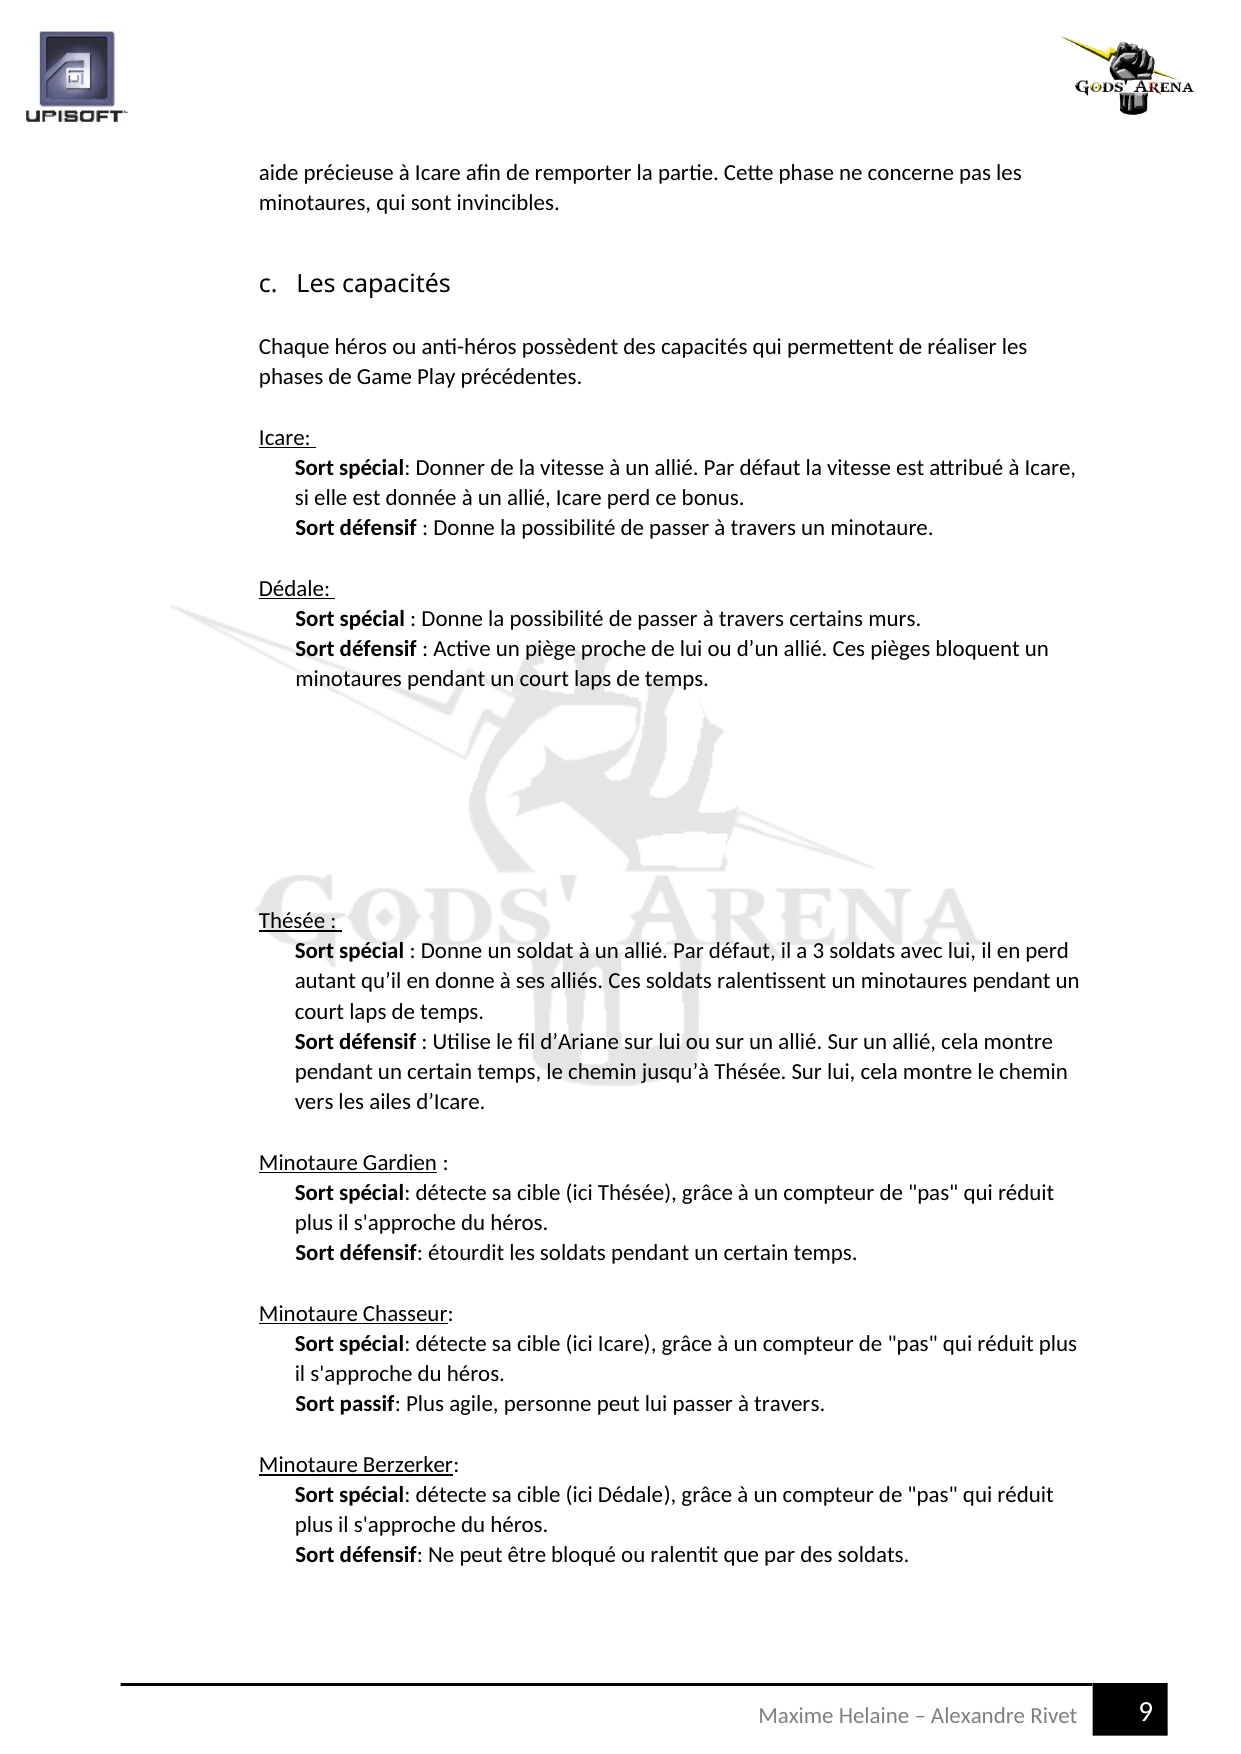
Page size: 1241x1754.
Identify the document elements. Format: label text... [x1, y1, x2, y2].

list Sort défensif : Utilise le fil d’Ariane sur lui ou sur un allié. Sur un allié, cela montre pendant un certain temps, le chemin jusqu’à Thésée. Sur lui, cela montre le chemin vers les ailes d’Icare. [294, 1027, 1092, 1115]
list Sort défensif : Active un piège proche de lui ou d’un allié. Ces pièges bloquent un minotaures pendant un court laps de temps. [295, 634, 1092, 692]
list Sort spécial : Donne un soldat à un allié. Par défaut, il a 3 soldats avec lui, il en perd autant qu’il en donne à ses alliés. Ces soldats ralentissent un minotaures pendant un court laps de temps. [294, 936, 1092, 1025]
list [259, 158, 1092, 216]
list Thésée : [259, 906, 1092, 934]
list Minotaure Gardien : [259, 1148, 1092, 1176]
list Dédale: [259, 574, 1092, 602]
subtitle Les capacités [259, 265, 1092, 299]
list Sort spécial: détecte sa cible (ici Thésée), grâce à un compteur de "pas" qui réduit plus il s'approche du héros. [294, 1178, 1092, 1236]
list Sort spécial: détecte sa cible (ici Icare), grâce à un compteur de "pas" qui réduit plus il s'approche du héros. [294, 1329, 1092, 1387]
list Minotaure Berzerker: [259, 1450, 1092, 1478]
list Sort défensif: étourdit les soldats pendant un certain temps. [259, 1238, 1092, 1266]
list Chaque héros ou anti-héros possèdent des capacités qui permettent de réaliser les phases de Game Play précédentes. [259, 332, 1092, 390]
list Sort défensif : Donne la possibilité de passer à travers un minotaure. [259, 513, 1092, 541]
list Icare: [259, 423, 1092, 451]
list Sort spécial : Donne la possibilité de passer à travers certains murs. [259, 604, 1092, 632]
list Sort passif: Plus agile, personne peut lui passer à travers. [259, 1389, 1092, 1417]
list Minotaure Chasseur: [259, 1299, 1092, 1327]
list Sort spécial: Donner de la vitesse à un allié. Par défaut la vitesse est attribué à Icare, si elle est donnée à un allié, Icare perd ce bonus. [294, 453, 1092, 511]
picture [147, 439, 1093, 1384]
list Sort défensif: Ne peut être bloqué ou ralentit que par des soldats. [259, 1541, 1092, 1568]
list Sort spécial: détecte sa cible (ici Dédale), grâce à un compteur de "pas" qui réduit plus il s'approche du héros. [294, 1480, 1092, 1538]
picture [1057, 9, 1211, 163]
picture [25, 23, 129, 127]
